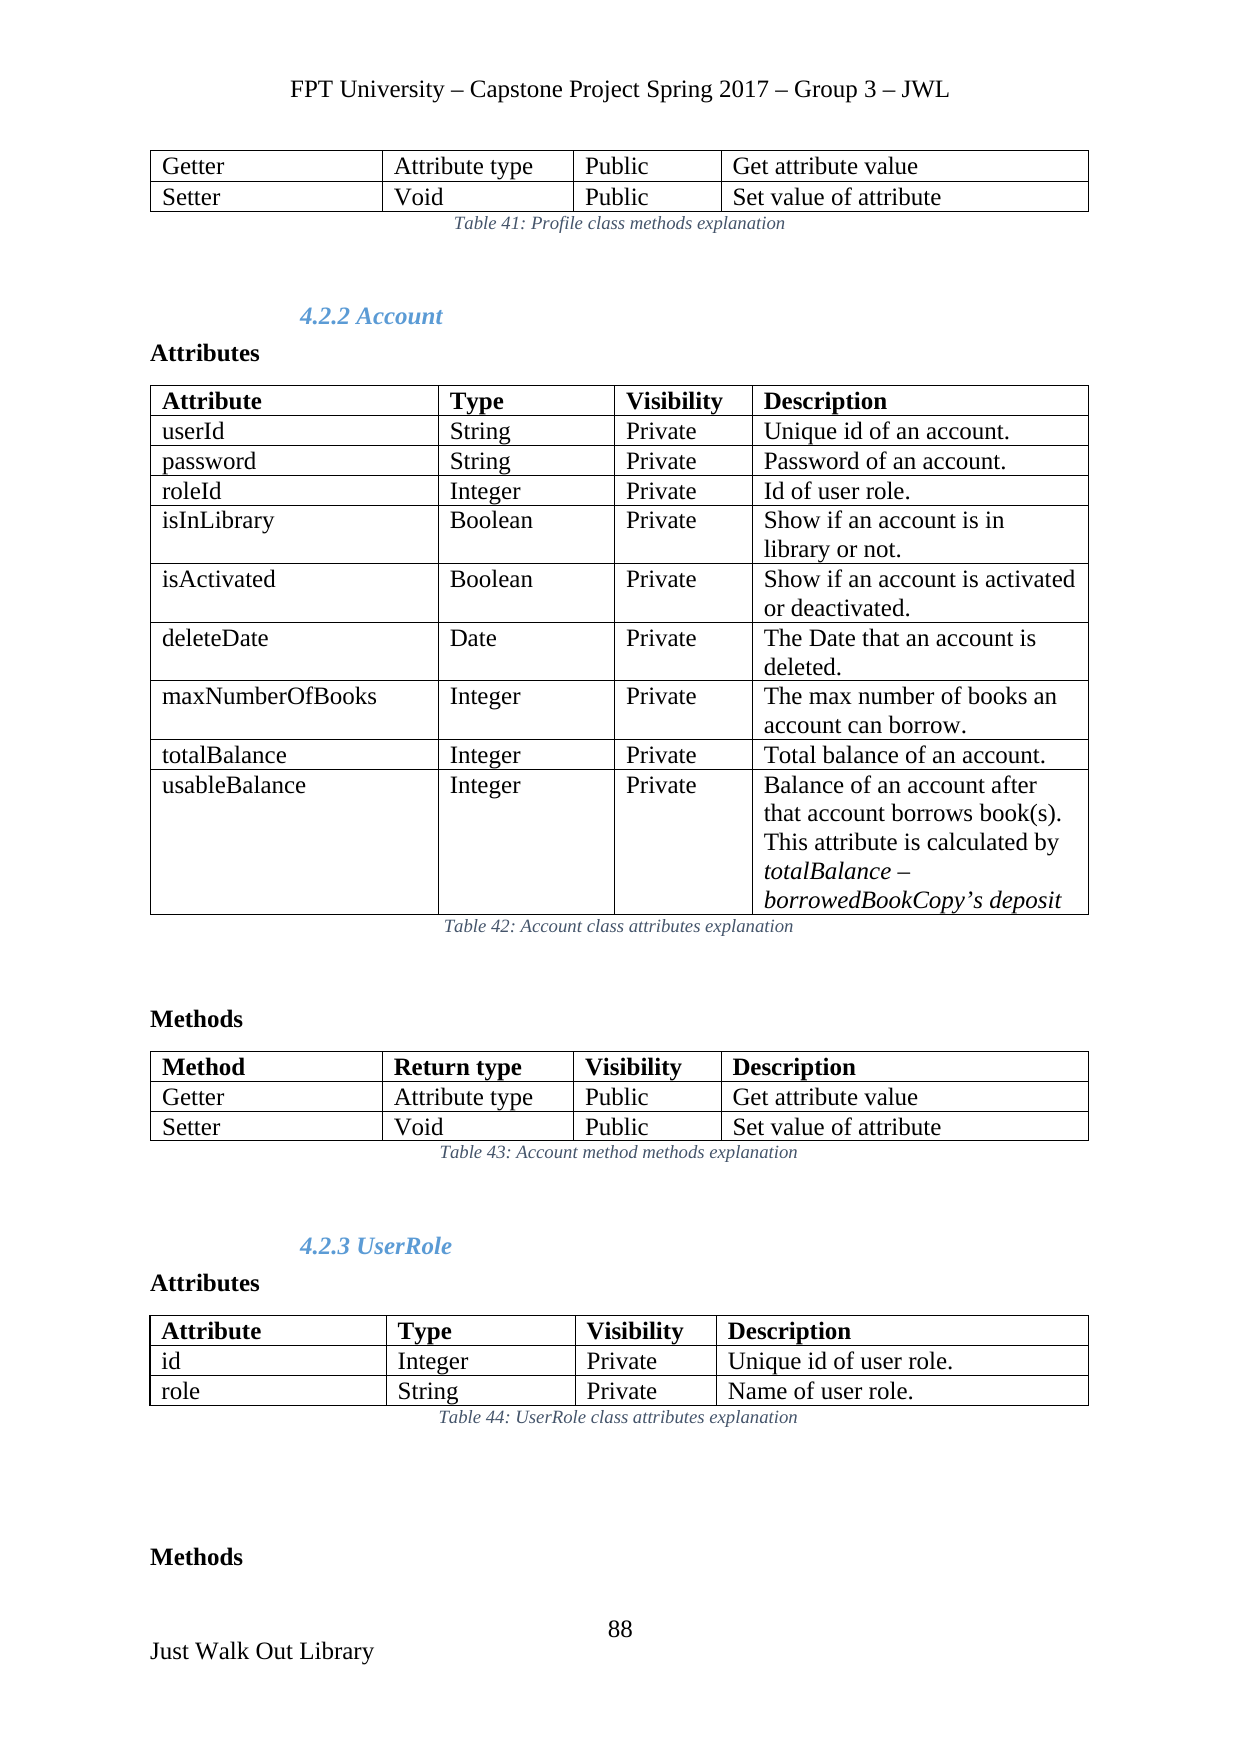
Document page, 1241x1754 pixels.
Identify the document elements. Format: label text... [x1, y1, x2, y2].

table_cell Get attribute value [722, 151, 1088, 181]
table_cell id [151, 1346, 386, 1375]
table_cell Getter [151, 151, 382, 181]
table_cell Password of an account. [753, 446, 1088, 475]
table_cell Table 42: Account class attributes explanation [151, 915, 1088, 957]
table_cell Setter [151, 182, 382, 211]
table_cell Integer [439, 681, 614, 739]
table_cell Show if an account is in library or not. [753, 506, 1088, 563]
table_cell String [439, 446, 614, 475]
table_cell Private [615, 681, 752, 739]
table_cell isActivated [151, 564, 438, 622]
table_cell Setter [151, 1112, 382, 1140]
table_header Method [151, 1052, 382, 1081]
table_cell Private [615, 564, 752, 622]
table_header Attribute [151, 386, 438, 415]
table_cell Table 44: UserRole class attributes explanation [150, 1406, 1088, 1542]
table_cell Set value of attribute [722, 1112, 1088, 1140]
table_cell Name of user role. [717, 1376, 1088, 1404]
table_cell deleteDate [151, 623, 438, 680]
table_cell Public [574, 1112, 721, 1140]
table_header Description [753, 386, 1088, 415]
subtitle Account [300, 301, 1090, 330]
table_cell Show if an account is activated or deactivated. [753, 564, 1088, 622]
table_header Description [717, 1316, 1088, 1345]
table_cell The max number of books an account can borrow. [753, 681, 1088, 739]
text Attributes [150, 338, 1090, 367]
table_cell Private [615, 770, 752, 913]
table_cell userId [151, 416, 438, 445]
table_cell Table 41: Profile class methods explanation [151, 212, 1088, 254]
table_cell Integer [387, 1346, 575, 1375]
table_cell String [439, 416, 614, 445]
table_cell isInLibrary [151, 506, 438, 563]
table_cell Boolean [439, 564, 614, 622]
table_cell Integer [439, 740, 614, 769]
table_cell Private [576, 1346, 716, 1375]
table_cell Public [574, 151, 721, 181]
table_cell Integer [439, 476, 614, 504]
subtitle UserRole [300, 1231, 1090, 1260]
table_cell usableBalance [151, 770, 438, 913]
table_cell Unique id of an account. [753, 416, 1088, 445]
table_cell Private [615, 476, 752, 504]
text Methods [150, 1542, 1090, 1571]
table_cell The Date that an account is deleted. [753, 623, 1088, 680]
table_cell Private [615, 416, 752, 445]
table_cell Id of user role. [753, 476, 1088, 504]
table_header Description [722, 1052, 1088, 1081]
table_cell Getter [151, 1082, 382, 1111]
table_header Visibility [615, 386, 752, 415]
table_cell maxNumberOfBooks [151, 681, 438, 739]
table_cell Unique id of user role. [717, 1346, 1088, 1375]
table_cell Date [439, 623, 614, 680]
table_cell Private [615, 623, 752, 680]
table_cell Balance of an account after that account borrows book(s). This attribute is calculated by totalBalance – borrowedBookCopy’s deposit [753, 770, 1088, 913]
table_cell totalBalance [151, 740, 438, 769]
table_cell Void [383, 1112, 573, 1140]
table_cell Private [615, 506, 752, 563]
text Methods [150, 1004, 1090, 1033]
table_header Visibility [574, 1052, 721, 1081]
table_header Visibility [576, 1316, 716, 1345]
table_header Return type [383, 1052, 573, 1081]
table_cell Get attribute value [722, 1082, 1088, 1111]
table_cell Total balance of an account. [753, 740, 1088, 769]
table_cell Attribute type [383, 151, 573, 181]
text Attributes [150, 1268, 1090, 1297]
table_header Attribute [151, 1316, 386, 1345]
table_cell Private [576, 1376, 716, 1404]
table_header Type [387, 1316, 575, 1345]
table_cell Set value of attribute [722, 182, 1088, 211]
table_cell password [151, 446, 438, 475]
table_cell Table 43: Account method methods explanation [151, 1141, 1088, 1184]
table_cell Public [574, 1082, 721, 1111]
table_cell Integer [439, 770, 614, 913]
table_cell role [151, 1376, 386, 1404]
table_cell Public [574, 182, 721, 211]
table_cell String [387, 1376, 575, 1404]
table_header Type [439, 386, 614, 415]
table_cell Attribute type [383, 1082, 573, 1111]
table_cell Private [615, 446, 752, 475]
table_cell Void [383, 182, 573, 211]
table_cell Private [615, 740, 752, 769]
table_cell roleId [151, 476, 438, 504]
table_cell Boolean [439, 506, 614, 563]
